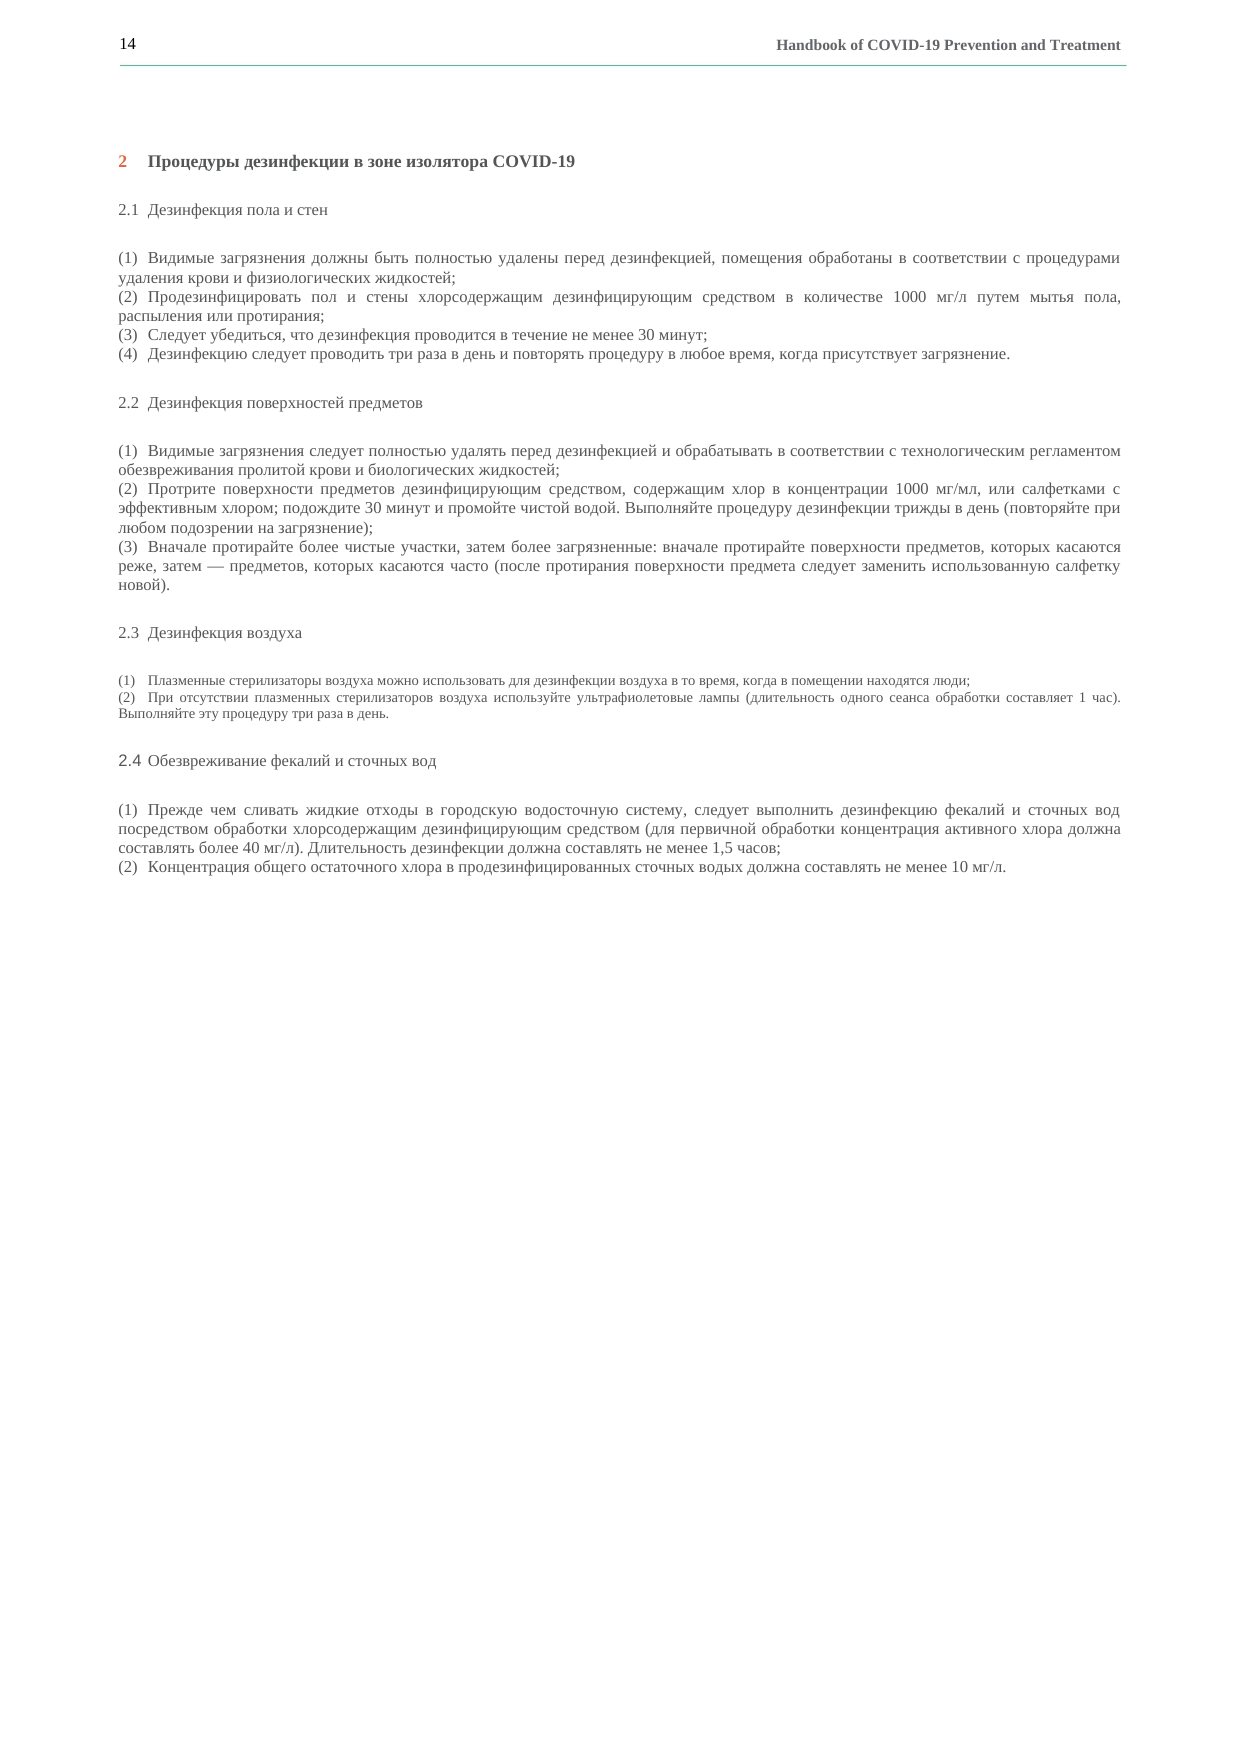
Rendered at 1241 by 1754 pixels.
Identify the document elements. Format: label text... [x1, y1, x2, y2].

list Следует убедиться, что дезинфекция проводится в течение не менее 30 минут; [118, 325, 1122, 344]
list При отсутствии плазменных стерилизаторов воздуха используйте ультрафиолетовые лампы (длительность одного сеанса обработки составляет 1 час). Выполняйте эту процедуру три раза в день. [118, 688, 1122, 722]
list Дезинфекция поверхностей предметов [118, 392, 1122, 412]
list Дезинфекцию следует проводить три раза в день и повторять процедуру в любое время, когда присутствует загрязнение. [118, 344, 1122, 363]
list Плазменные стерилизаторы воздуха можно использовать для дезинфекции воздуха в то время, когда в помещении находятся люди; [118, 672, 1122, 688]
list Видимые загрязнения следует полностью удалять перед дезинфекцией и обрабатывать в соответствии с технологическим регламентом обезвреживания пролитой крови и биологических жидкостей; [118, 441, 1122, 479]
list Вначале протирайте более чистые участки, затем более загрязненные: вначале протирайте поверхности предметов, которых касаются реже, затем — предметов, которых касаются часто (после протирания поверхности предмета следует заменить использованную салфетку новой). [118, 537, 1122, 594]
picture [119, 53, 1127, 72]
list Продезинфицировать пол и стены хлорсодержащим дезинфицирующим средством в количестве 1000 мг/л путем мытья пола, распыления или протирания; [118, 287, 1122, 325]
list Видимые загрязнения должны быть полностью удалены перед дезинфекцией, помещения обработаны в соответствии с процедурами удаления крови и физиологических жидкостей; [118, 248, 1122, 287]
list Прежде чем сливать жидкие отходы в городскую водосточную систему, следует выполнить дезинфекцию фекалий и сточных вод посредством обработки хлорсодержащим дезинфицирующим средством (для первичной обработки концентрация активного хлора должна составлять более 40 мг/л). Длительность дезинфекции должна составлять не менее 1,5 часов; [118, 799, 1122, 857]
list Обезвреживание фекалий и сточных вод [118, 751, 1122, 770]
list Дезинфекция пола и стен [118, 200, 1122, 219]
text 2 Процедуры дезинфекции в зоне изолятора COVID-19 [118, 151, 1122, 171]
list Концентрация общего остаточного хлора в продезинфицированных сточных водых должна составлять не менее 10 мг/л. [118, 857, 1122, 876]
list Дезинфекция воздуха [118, 623, 1122, 642]
list Протрите поверхности предметов дезинфицирующим средством, содержащим хлор в концентрации 1000 мг/мл, или салфетками с эффективным хлором; подождите 30 минут и промойте чистой водой. Выполняйте процедуру дезинфекции трижды в день (повторяйте при любом подозрении на загрязнение); [118, 479, 1122, 537]
